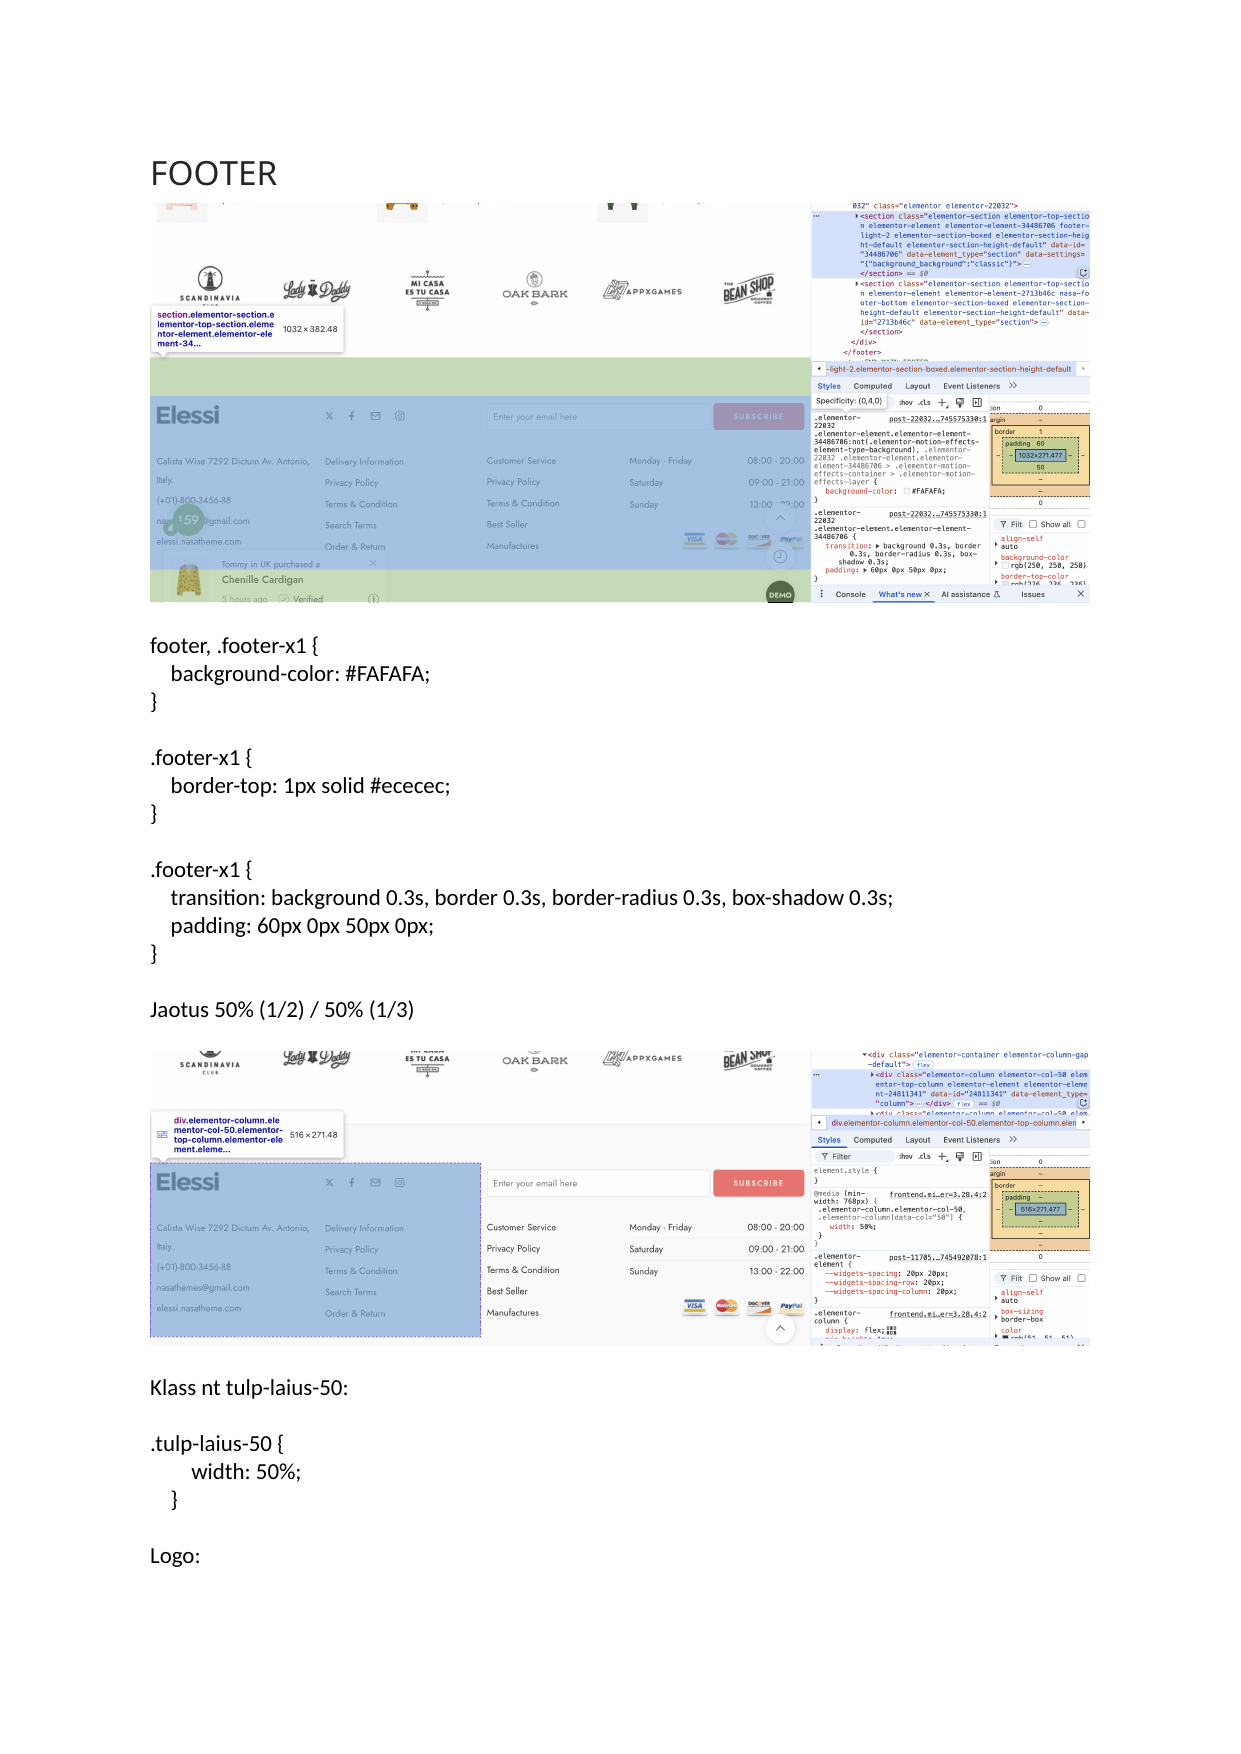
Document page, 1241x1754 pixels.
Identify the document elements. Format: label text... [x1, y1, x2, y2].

text .footer-x1 { [150, 855, 1090, 883]
text } [150, 1485, 1090, 1513]
text width: 50%; [150, 1457, 1090, 1485]
text padding: 60px 0px 50px 0px; [150, 911, 1090, 939]
text } [150, 939, 1090, 967]
subtitle FOOTER [150, 150, 1090, 195]
text Jaotus 50% (1/2) / 50% (1/3) [150, 995, 1090, 1023]
text Klass nt tulp-laius-50: [150, 1373, 1090, 1401]
picture [150, 1051, 1091, 1346]
text } [150, 687, 1090, 715]
text .footer-x1 { [150, 743, 1090, 771]
text transition: background 0.3s, border 0.3s, border-radius 0.3s, box-shadow 0.3s; [150, 883, 1090, 911]
text .tulp-laius-50 { [150, 1429, 1090, 1457]
text background-color: #FAFAFA; [150, 659, 1090, 687]
text border-top: 1px solid #ececec; [150, 771, 1090, 799]
text footer, .footer-x1 { [150, 631, 1090, 659]
text Logo: [150, 1541, 1090, 1569]
text } [150, 799, 1090, 827]
picture [150, 203, 1091, 603]
